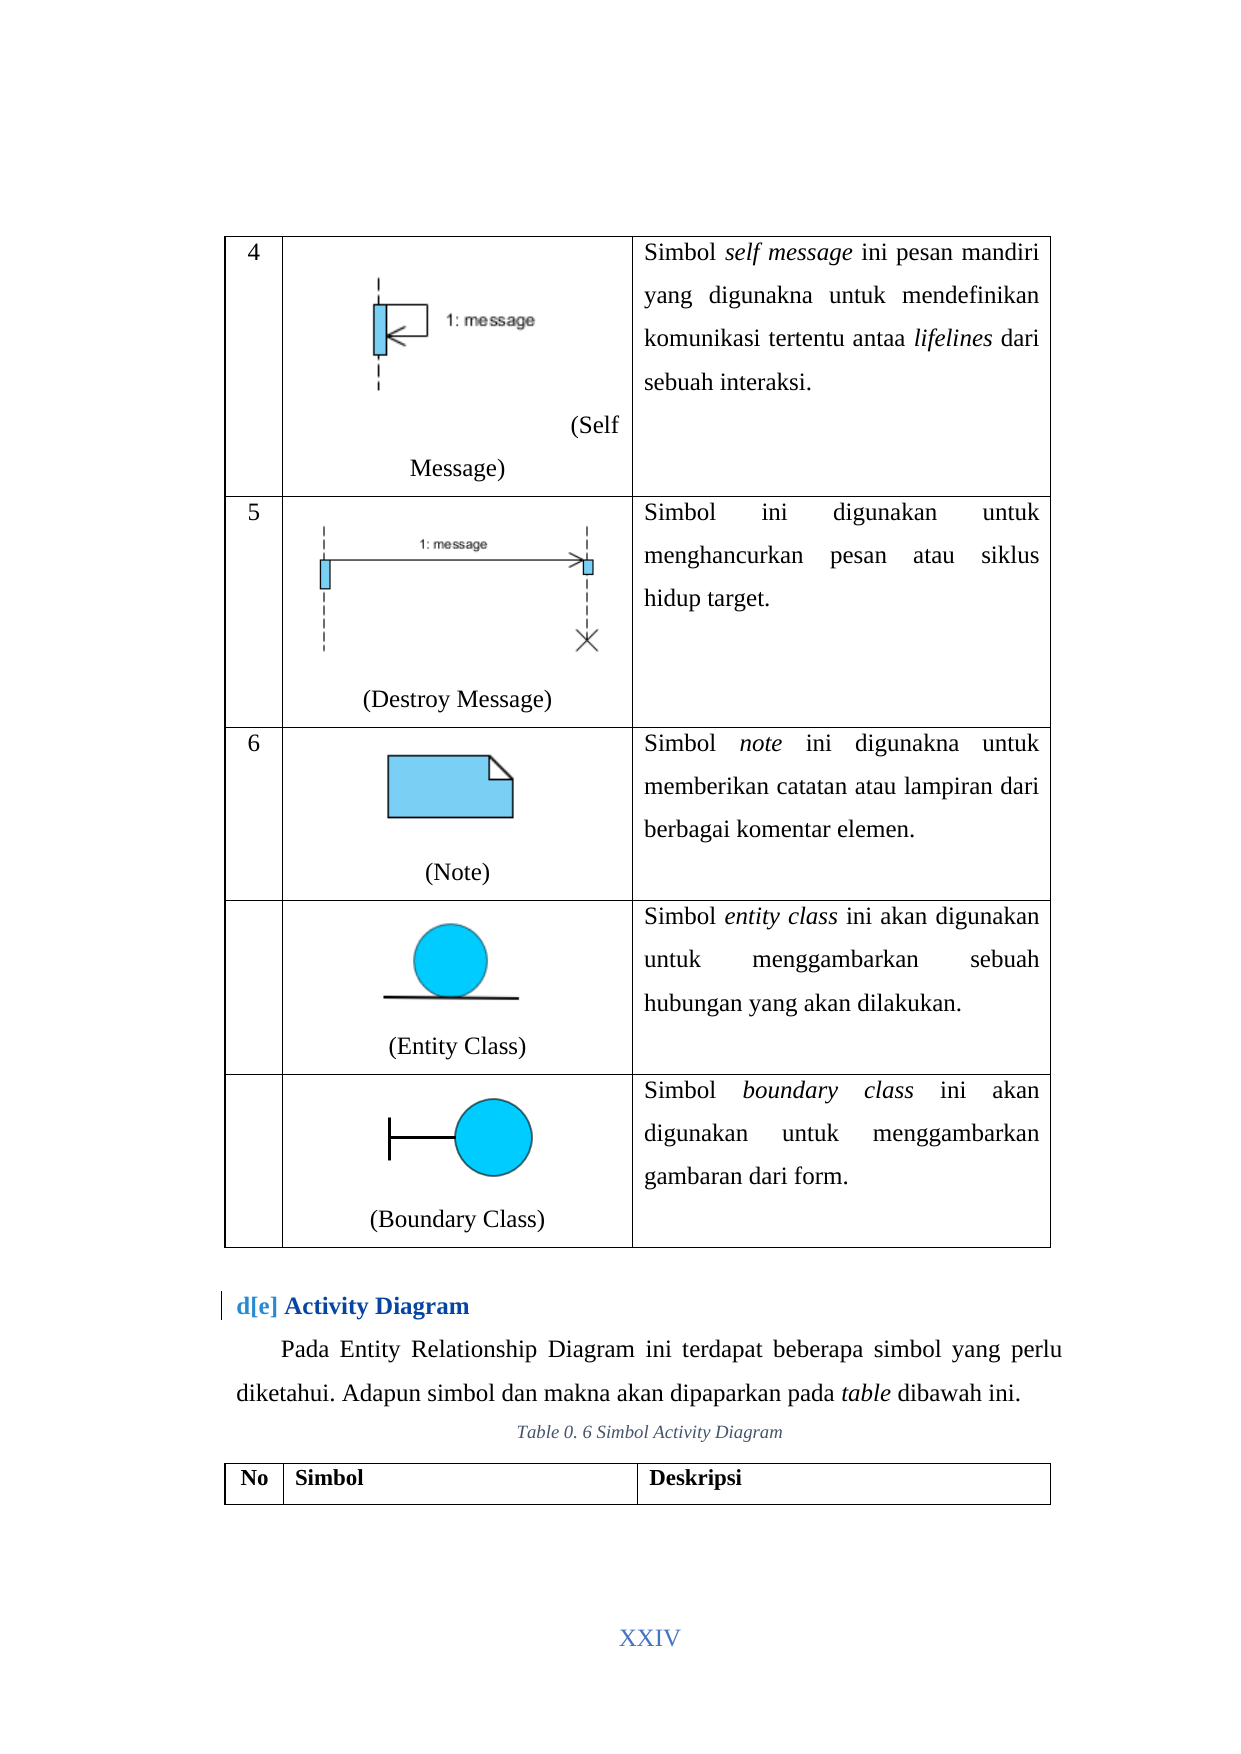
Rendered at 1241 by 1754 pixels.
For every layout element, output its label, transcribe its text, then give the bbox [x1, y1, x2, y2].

table_cell (Destroy Message) [283, 497, 632, 727]
picture [302, 514, 611, 662]
table_cell Simbol note ini digunakna untuk memberikan catatan atau lampiran dari berbagai komentar elemen. [633, 728, 1050, 900]
table_cell (Note) [283, 728, 632, 900]
table_cell Simbol self message ini pesan mandiri yang digunakna untuk mendefinikan komunikasi tertentu antaa lifelines dari sebuah interaksi. [633, 237, 1050, 496]
table_cell 6 [226, 728, 282, 900]
table_cell (Entity Class) [283, 901, 632, 1074]
table_cell (Boundary Class) [283, 1075, 632, 1247]
table_cell Simbol ini digunakan untuk menghancurkan pesan atau siklus hidup target. [633, 497, 1050, 727]
list Activity Diagram [236, 1291, 1063, 1320]
picture [364, 741, 534, 833]
table_cell [226, 901, 282, 1074]
table_header No [226, 1464, 283, 1504]
table_cell 4 [226, 237, 282, 496]
picture [342, 254, 549, 398]
table_cell Simbol entity class ini akan digunakan untuk menggambarkan sebuah hubungan yang akan dilakukan. [633, 901, 1050, 1074]
picture [366, 914, 525, 1008]
table_cell 5 [226, 497, 282, 727]
table_header Deskripsi [638, 1464, 1050, 1504]
table_cell Simbol boundary class ini akan digunakan untuk menggambarkan gambaran dari form. [633, 1075, 1050, 1247]
picture [372, 1091, 557, 1185]
text Pada Entity Relationship Diagram ini terdapat beberapa simbol yang perlu diketahui. Adapun simbol dan makna akan dipaparkan pada table dibawah ini. [236, 1334, 1063, 1406]
table_header Simbol [284, 1464, 637, 1504]
table_cell (Self Message) [283, 237, 632, 496]
table_cell [226, 1075, 282, 1247]
